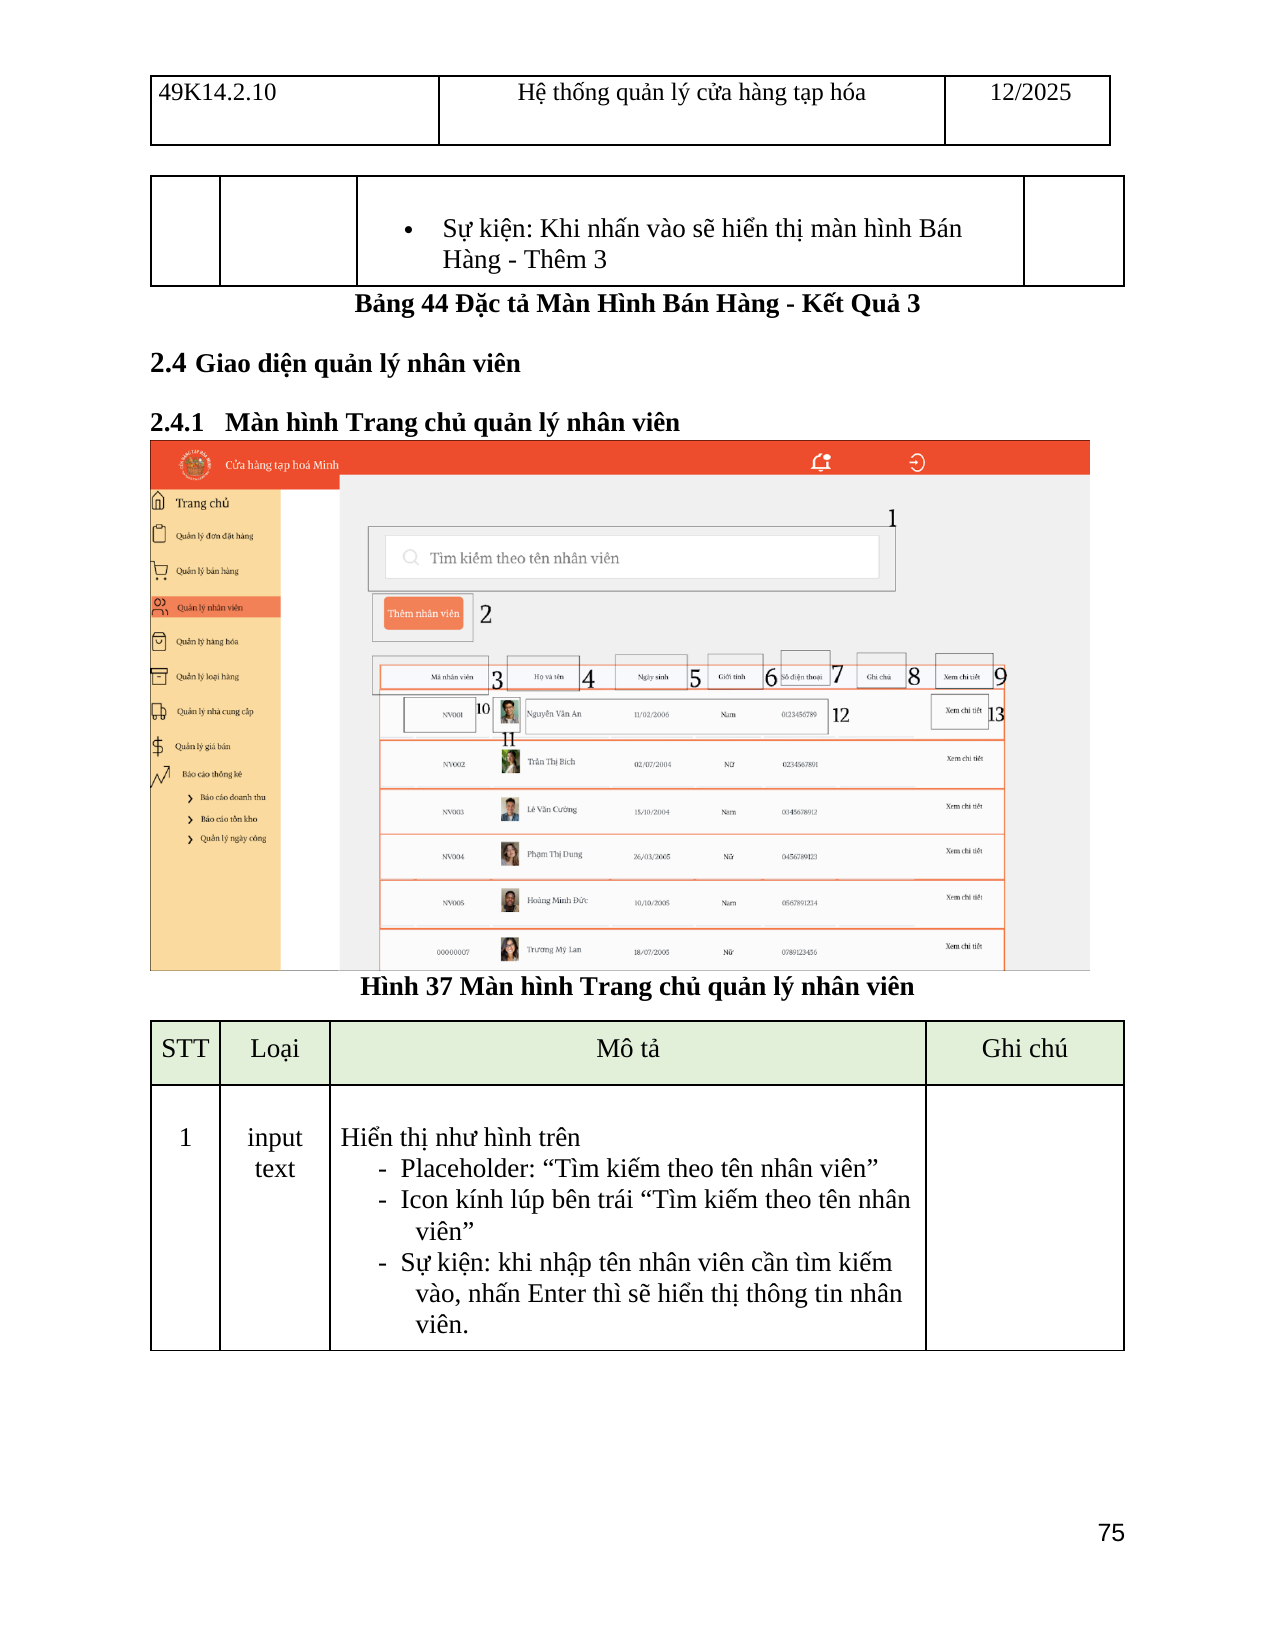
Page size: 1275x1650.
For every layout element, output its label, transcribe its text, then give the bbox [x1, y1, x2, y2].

text Bảng 44 Đặc tả Màn Hình Bán Hàng - Kết Quả 3 [150, 287, 1125, 318]
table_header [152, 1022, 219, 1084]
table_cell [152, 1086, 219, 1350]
subtitle Màn hình Trang chủ quản lý nhân viên [150, 407, 1125, 438]
picture [150, 440, 1090, 971]
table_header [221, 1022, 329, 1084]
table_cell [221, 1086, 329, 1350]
text Hình 37 Màn hình Trang chủ quản lý nhân viên [150, 970, 1125, 1001]
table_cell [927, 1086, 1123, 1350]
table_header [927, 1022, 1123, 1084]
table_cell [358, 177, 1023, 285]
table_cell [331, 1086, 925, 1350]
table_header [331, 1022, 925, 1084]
subtitle Giao diện quản lý nhân viên [150, 345, 1125, 379]
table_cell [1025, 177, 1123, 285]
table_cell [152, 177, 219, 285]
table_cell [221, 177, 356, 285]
